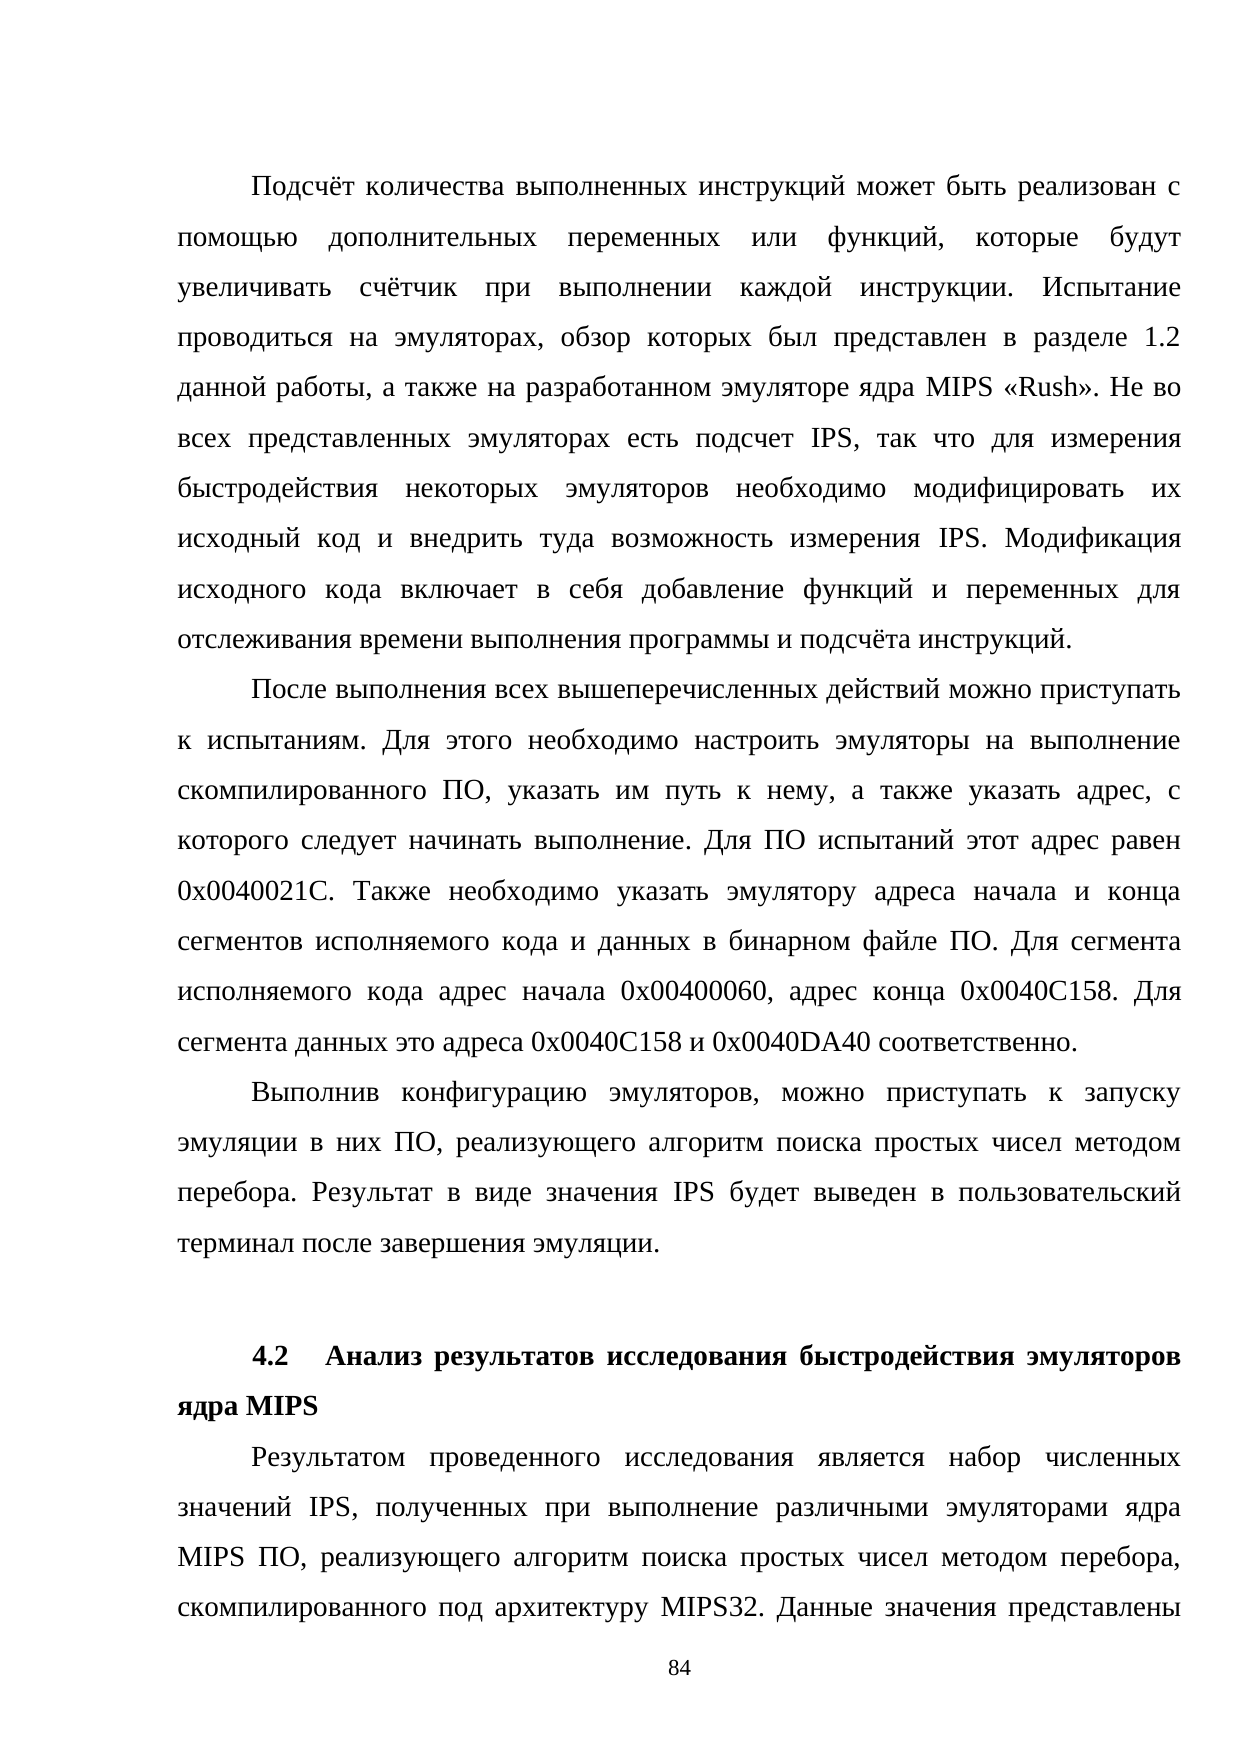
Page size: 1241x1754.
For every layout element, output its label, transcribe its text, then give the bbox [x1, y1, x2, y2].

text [177, 1439, 1182, 1623]
subtitle Анализ результатов исследования быстродействия эмуляторов ядра MIPS [177, 1338, 1182, 1422]
text Подсчёт количества выполненных инструкций может быть реализован с помощью дополнительных переменных или функций, которые будут увеличивать счётчик при выполнении каждой инструкции. Испытание проводиться на эмуляторах, обзор которых был представлен в разделе 1.2 данной работы, а также на разработанном эмуляторе ядра MIPS «Rush». Не во всех представленных эмуляторах есть подсчет IPS, так что для измерения быстродействия некоторых эмуляторов необходимо модифицировать их исходный код и внедрить туда возможность измерения IPS. Модификация исходного кода включает в себя добавление функций и переменных для отслеживания времени выполнения программы и подсчёта инструкций. [177, 168, 1182, 655]
text После выполнения всех вышеперечисленных действий можно приступать к испытаниям. Для этого необходимо настроить эмуляторы на выполнение скомпилированного ПО, указать им путь к нему, а также указать адрес, с которого следует начинать выполнение. Для ПО испытаний этот адрес равен 0x0040021C. Также необходимо указать эмулятору адреса начала и конца сегментов исполняемого кода и данных в бинарном файле ПО. Для сегмента исполняемого кода адрес начала 0x00400060, адрес конца 0x0040C158. Для сегмента данных это адреса 0x0040C158 и 0x0040DA40 соответственно. [177, 671, 1182, 1057]
text Выполнив конфигурацию эмуляторов, можно приступать к запуску эмуляции в них ПО, реализующего алгоритм поиска простых чисел методом перебора. Результат в виде значения IPS будет выведен в пользовательский терминал после завершения эмуляции. [177, 1074, 1182, 1258]
